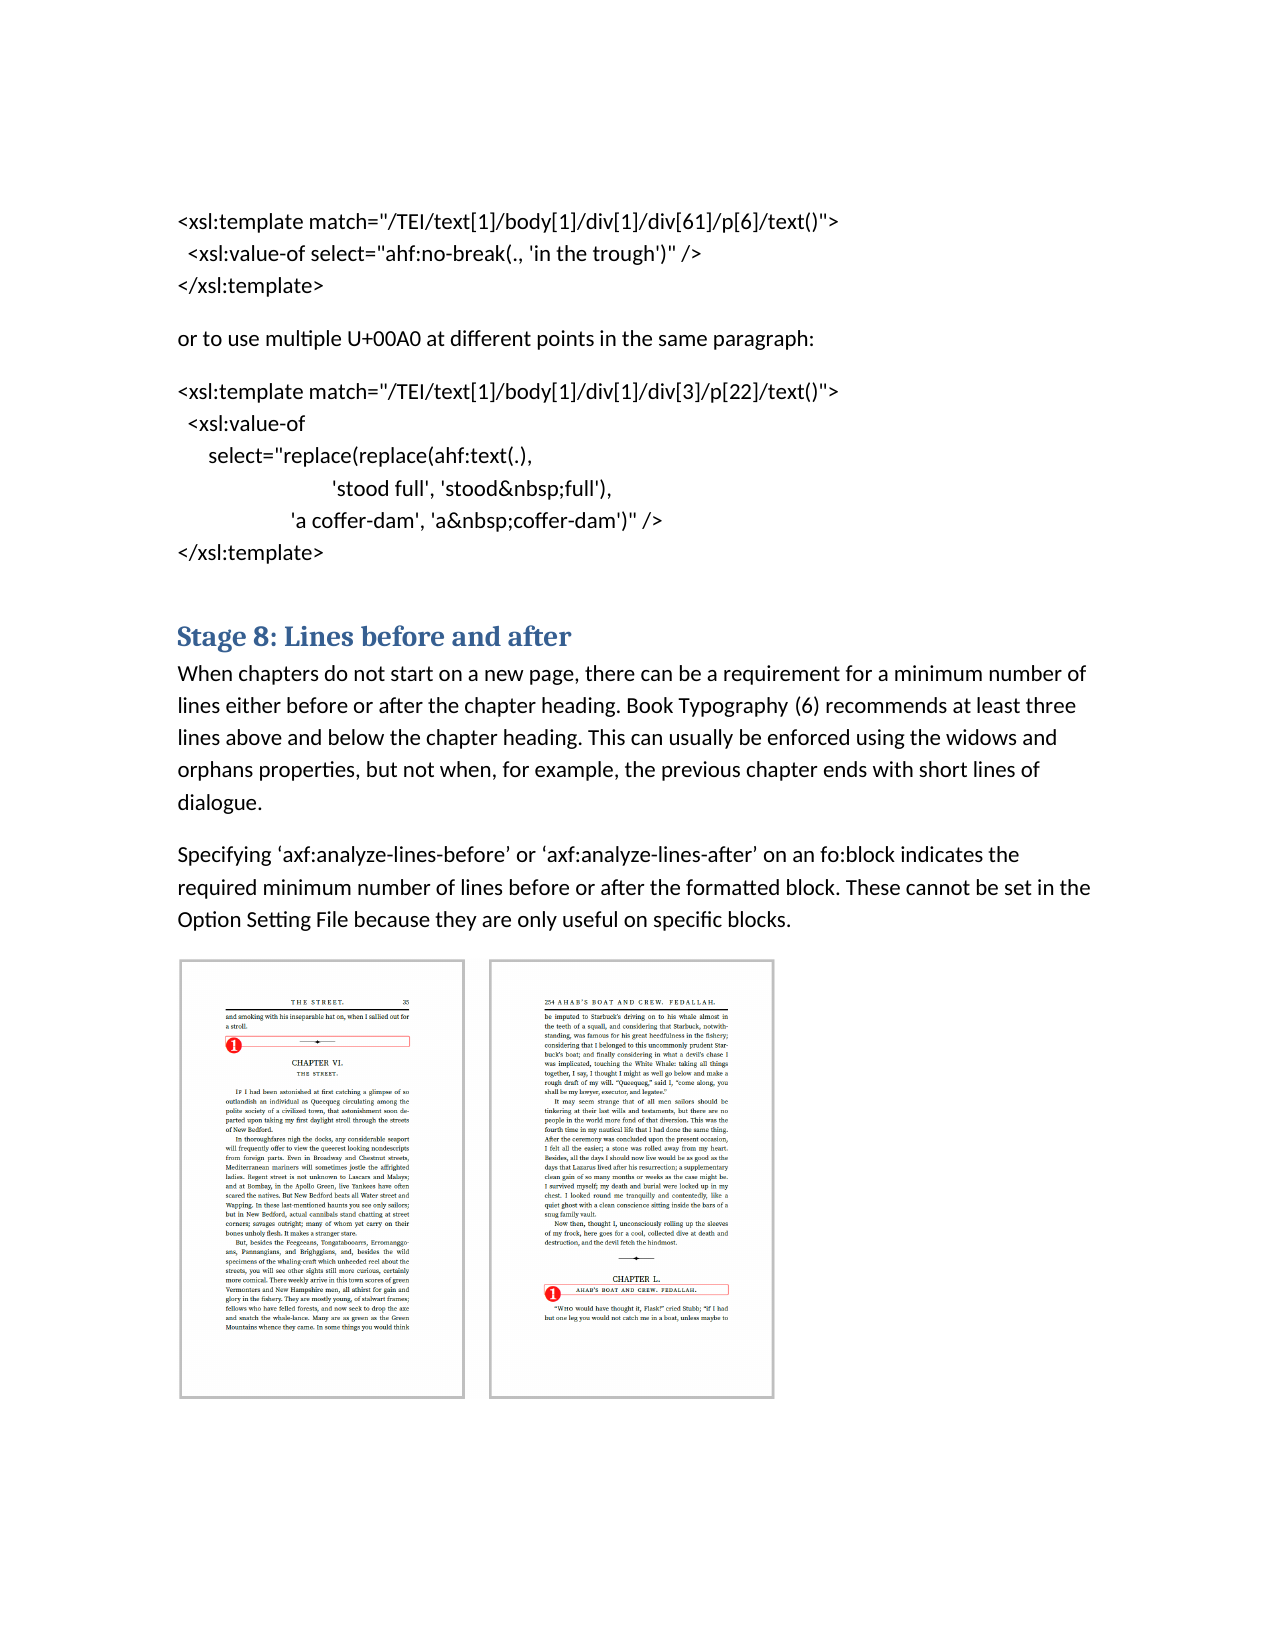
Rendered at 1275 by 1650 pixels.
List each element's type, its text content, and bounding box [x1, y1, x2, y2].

text When chapters do not start on a new page, there can be a requirement for a minimum number of lines either before or after the chapter heading. Book Typography recommends at least three lines above and below the chapter heading. This can usually be enforced using the widows and orphans properties, but not when, for example, the previous chapter ends with short lines of dialogue. [177, 659, 1098, 816]
text or to use multiple U+00A0 at different points in the same paragraph: [177, 324, 1098, 352]
subtitle Stage 8: Lines before and after [177, 620, 1098, 654]
text <xsl:template match="/TEI/text[1]/body[1]/div[1]/div[3]/p[22]/text()"> <xsl:value-of select="replace(replace(ahf:text(.), 'stood full', 'stood&nbsp;full'), 'a coffer-dam', 'a&nbsp;coffer-dam')" /> </xsl:template> [177, 377, 1098, 566]
text <xsl:template match="/TEI/text[1]/body[1]/div[1]/div[61]/p[6]/text()"> <xsl:value-of select="ahf:no-break(., 'in the trough')" /> </xsl:template> [177, 207, 1098, 299]
text Specifying ‘axf:analyze-lines-before’ or ‘axf:analyze-lines-after’ on an fo:block indicates the required minimum number of lines before or after the formatted block. These cannot be set in the Option Setting File because they are only useful on specific blocks. [177, 841, 1098, 933]
